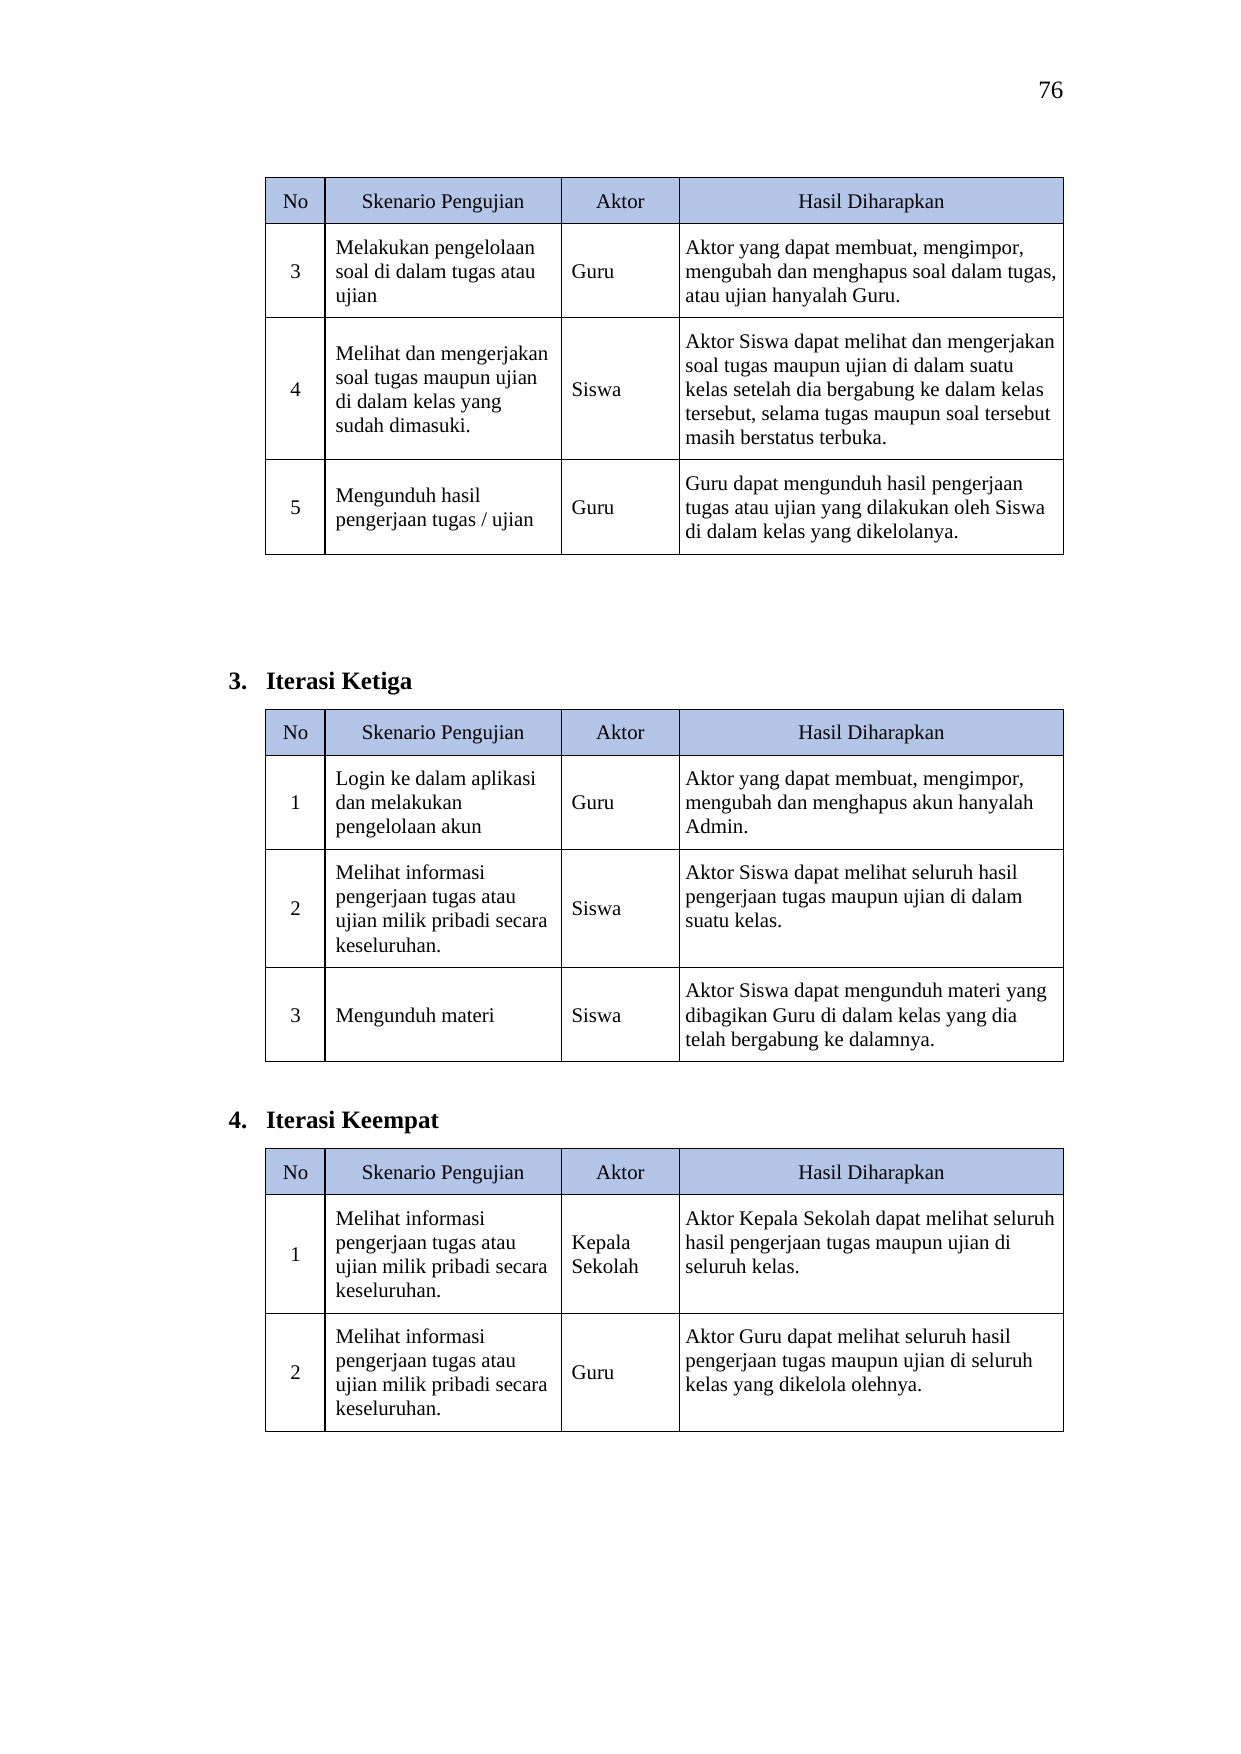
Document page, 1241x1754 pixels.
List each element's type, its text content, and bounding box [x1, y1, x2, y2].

table_header Hasil Diharapkan [680, 1149, 1063, 1194]
table_header No [266, 178, 324, 223]
table_cell Aktor Siswa dapat mengunduh materi yang dibagikan Guru di dalam kelas yang dia telah bergabung ke dalamnya. [680, 968, 1063, 1061]
table_cell Aktor yang dapat membuat, mengimpor, mengubah dan menghapus soal dalam tugas, atau ujian hanyalah Guru. [680, 224, 1063, 317]
table_cell 2 [266, 850, 324, 967]
table_cell Mengunduh hasil pengerjaan tugas / ujian [326, 460, 561, 553]
table_header Skenario Pengujian [326, 1149, 561, 1194]
table_header Hasil Diharapkan [680, 710, 1063, 755]
table_cell Melihat informasi pengerjaan tugas atau ujian milik pribadi secara keseluruhan. [326, 1195, 561, 1312]
table_cell 3 [266, 968, 324, 1061]
table_cell Guru [562, 224, 679, 317]
table_header No [266, 1149, 324, 1194]
list Iterasi Ketiga [228, 666, 1063, 694]
table_cell Siswa [562, 318, 679, 459]
table_cell Guru [562, 1314, 679, 1431]
table_header Aktor [562, 710, 679, 755]
table_cell Siswa [562, 968, 679, 1061]
table_header No [266, 710, 324, 755]
list Iterasi Keempat [228, 1105, 1063, 1134]
table_cell Mengunduh materi [326, 968, 561, 1061]
table_cell Siswa [562, 850, 679, 967]
table_cell Melihat dan mengerjakan soal tugas maupun ujian di dalam kelas yang sudah dimasuki. [326, 318, 561, 459]
table_cell 1 [266, 756, 324, 849]
table_cell Aktor Siswa dapat melihat dan mengerjakan soal tugas maupun ujian di dalam suatu kelas setelah dia bergabung ke dalam kelas tersebut, selama tugas maupun soal tersebut masih berstatus terbuka. [680, 318, 1063, 459]
table_cell Melihat informasi pengerjaan tugas atau ujian milik pribadi secara keseluruhan. [326, 850, 561, 967]
table_cell Guru dapat mengunduh hasil pengerjaan tugas atau ujian yang dilakukan oleh Siswa di dalam kelas yang dikelolanya. [680, 460, 1063, 553]
table_cell 5 [266, 460, 324, 553]
table_cell Aktor yang dapat membuat, mengimpor, mengubah dan menghapus akun hanyalah Admin. [680, 756, 1063, 849]
table_header Aktor [562, 1149, 679, 1194]
table_cell Aktor Guru dapat melihat seluruh hasil pengerjaan tugas maupun ujian di seluruh kelas yang dikelola olehnya. [680, 1314, 1063, 1431]
table_cell Kepala Sekolah [562, 1195, 679, 1312]
table_header Skenario Pengujian [326, 710, 561, 755]
table_cell 4 [266, 318, 324, 459]
table_cell Login ke dalam aplikasi dan melakukan pengelolaan akun [326, 756, 561, 849]
table_cell Guru [562, 460, 679, 553]
table_header Hasil Diharapkan [680, 178, 1063, 223]
table_cell Aktor Siswa dapat melihat seluruh hasil pengerjaan tugas maupun ujian di dalam suatu kelas. [680, 850, 1063, 967]
table_cell Guru [562, 756, 679, 849]
table_header Aktor [562, 178, 679, 223]
table_cell Melihat informasi pengerjaan tugas atau ujian milik pribadi secara keseluruhan. [326, 1314, 561, 1431]
table_cell 2 [266, 1314, 324, 1431]
table_cell Aktor Kepala Sekolah dapat melihat seluruh hasil pengerjaan tugas maupun ujian di seluruh kelas. [680, 1195, 1063, 1312]
table_header Skenario Pengujian [326, 178, 561, 223]
table_cell 1 [266, 1195, 324, 1312]
table_cell Melakukan pengelolaan soal di dalam tugas atau ujian [326, 224, 561, 317]
table_cell 3 [266, 224, 324, 317]
